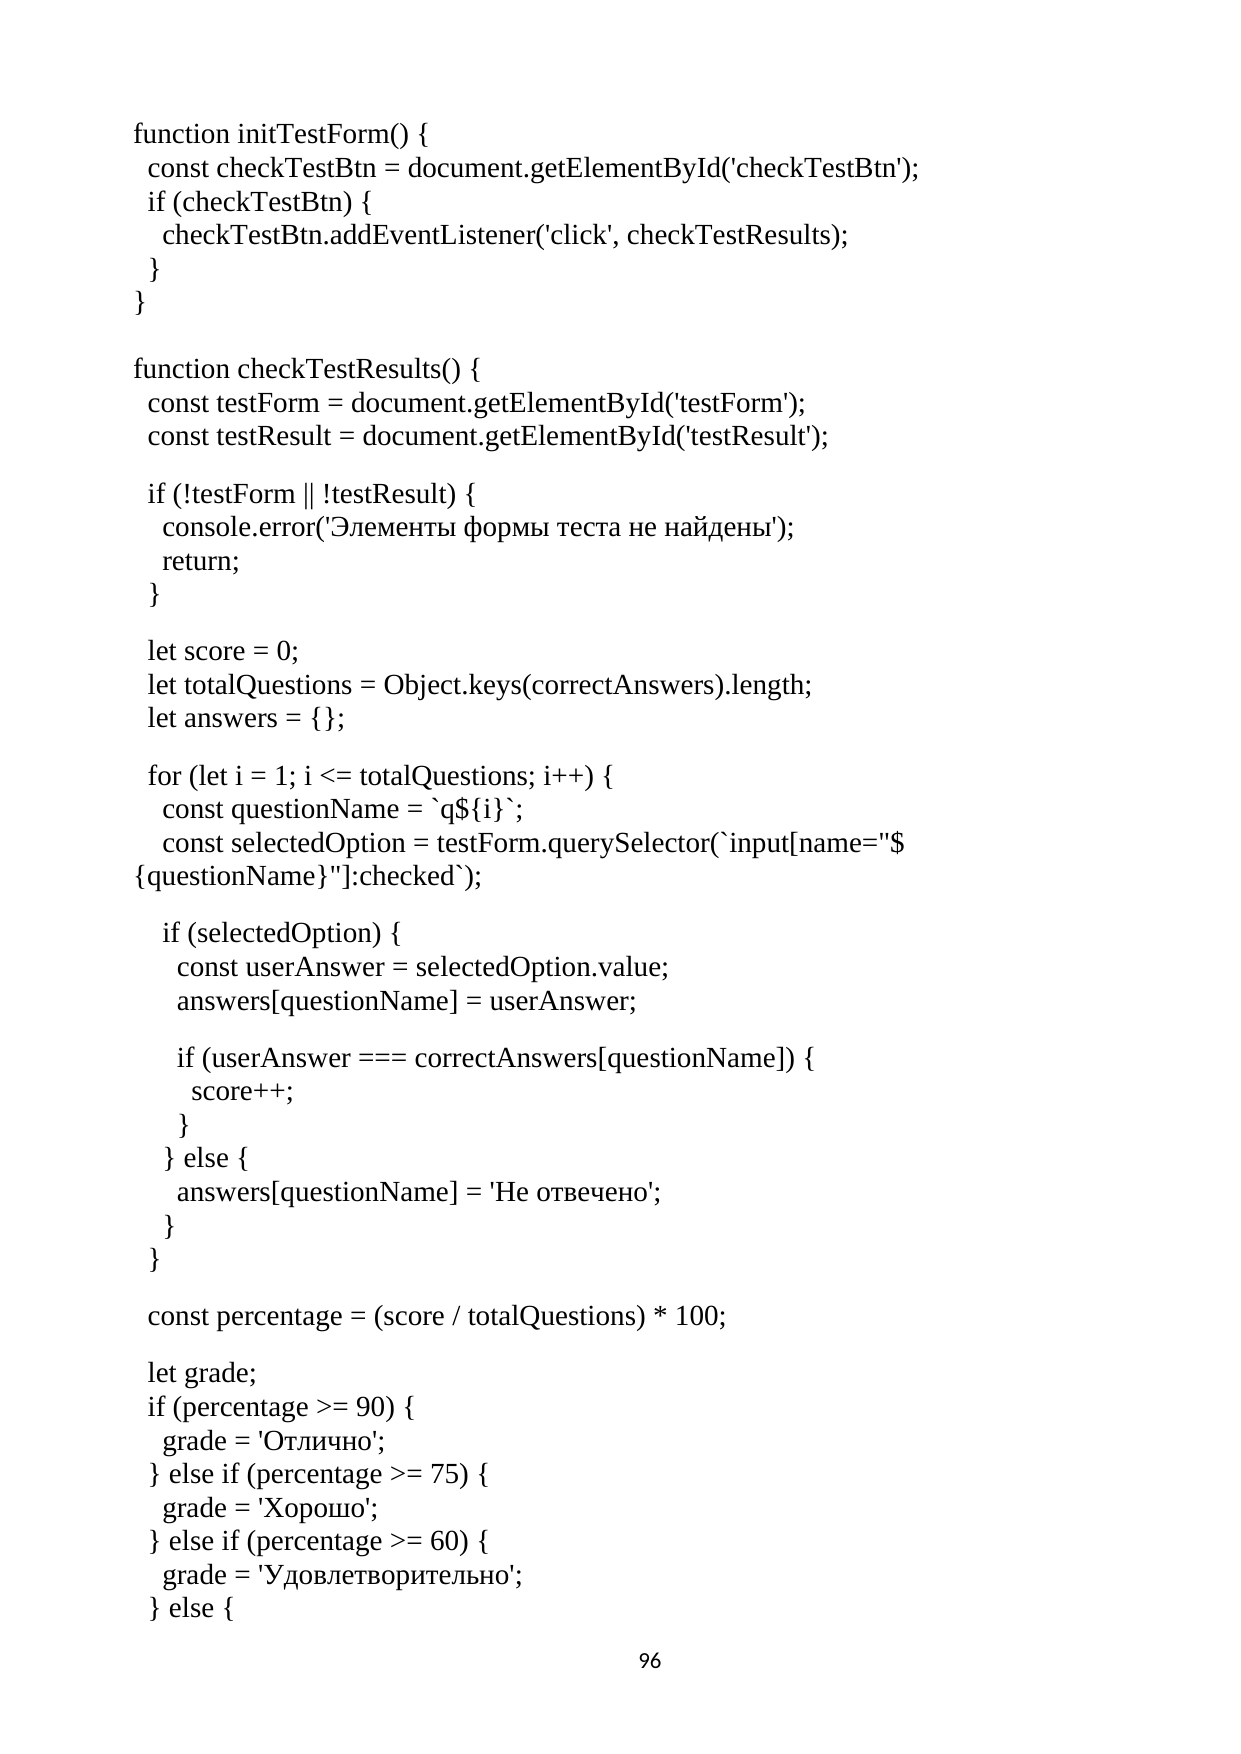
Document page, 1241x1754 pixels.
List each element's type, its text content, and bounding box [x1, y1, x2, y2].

text const testForm = document.getElementById('testForm'); [133, 385, 1166, 418]
text let answers = {}; [133, 701, 1166, 734]
text } [133, 251, 1166, 284]
text } [133, 1107, 1166, 1141]
text const checkTestBtn = document.getElementById('checkTestBtn'); [133, 150, 1166, 184]
text } else if (percentage >= 75) { [133, 1456, 1166, 1490]
text grade = 'Хорошо'; [133, 1490, 1166, 1523]
text answers[questionName] = userAnswer; [133, 983, 1166, 1016]
text const questionName = `q${i}`; [133, 791, 1166, 825]
text const userAnswer = selectedOption.value; [133, 949, 1166, 983]
text answers[questionName] = 'Не отвечено'; [133, 1174, 1166, 1208]
text } [133, 1208, 1166, 1241]
text } else if (percentage >= 60) { [133, 1523, 1166, 1557]
text } [133, 576, 1166, 610]
text grade = 'Отлично'; [133, 1423, 1166, 1456]
text let totalQuestions = Object.keys(correctAnswers).length; [133, 667, 1166, 701]
text function initTestForm() { [133, 117, 1166, 150]
text score++; [133, 1073, 1166, 1107]
text if (userAnswer === correctAnswers[questionName]) { [133, 1040, 1166, 1073]
text } else { [133, 1141, 1166, 1174]
text if (percentage >= 90) { [133, 1389, 1166, 1423]
text let score = 0; [133, 633, 1166, 667]
text let grade; [133, 1356, 1166, 1389]
text if (selectedOption) { [133, 916, 1166, 949]
text function checkTestResults() { [133, 351, 1166, 385]
text const percentage = (score / totalQuestions) * 100; [133, 1298, 1166, 1332]
text for (let i = 1; i <= totalQuestions; i++) { [133, 758, 1166, 791]
text } [133, 284, 1166, 318]
text const testResult = document.getElementById('testResult'); [133, 418, 1166, 452]
text return; [133, 543, 1166, 576]
text if (checkTestBtn) { [133, 184, 1166, 217]
text checkTestBtn.addEventListener('click', checkTestResults); [133, 217, 1166, 251]
text grade = 'Удовлетворительно'; [133, 1557, 1166, 1590]
text } else { [133, 1590, 1166, 1624]
text if (!testForm || !testResult) { [133, 476, 1166, 509]
text const selectedOption = testForm.querySelector(`input[name="${questionName}"]:checked`); [133, 825, 1166, 892]
text console.error('Элементы формы теста не найдены'); [133, 509, 1166, 543]
text } [133, 1241, 1166, 1275]
